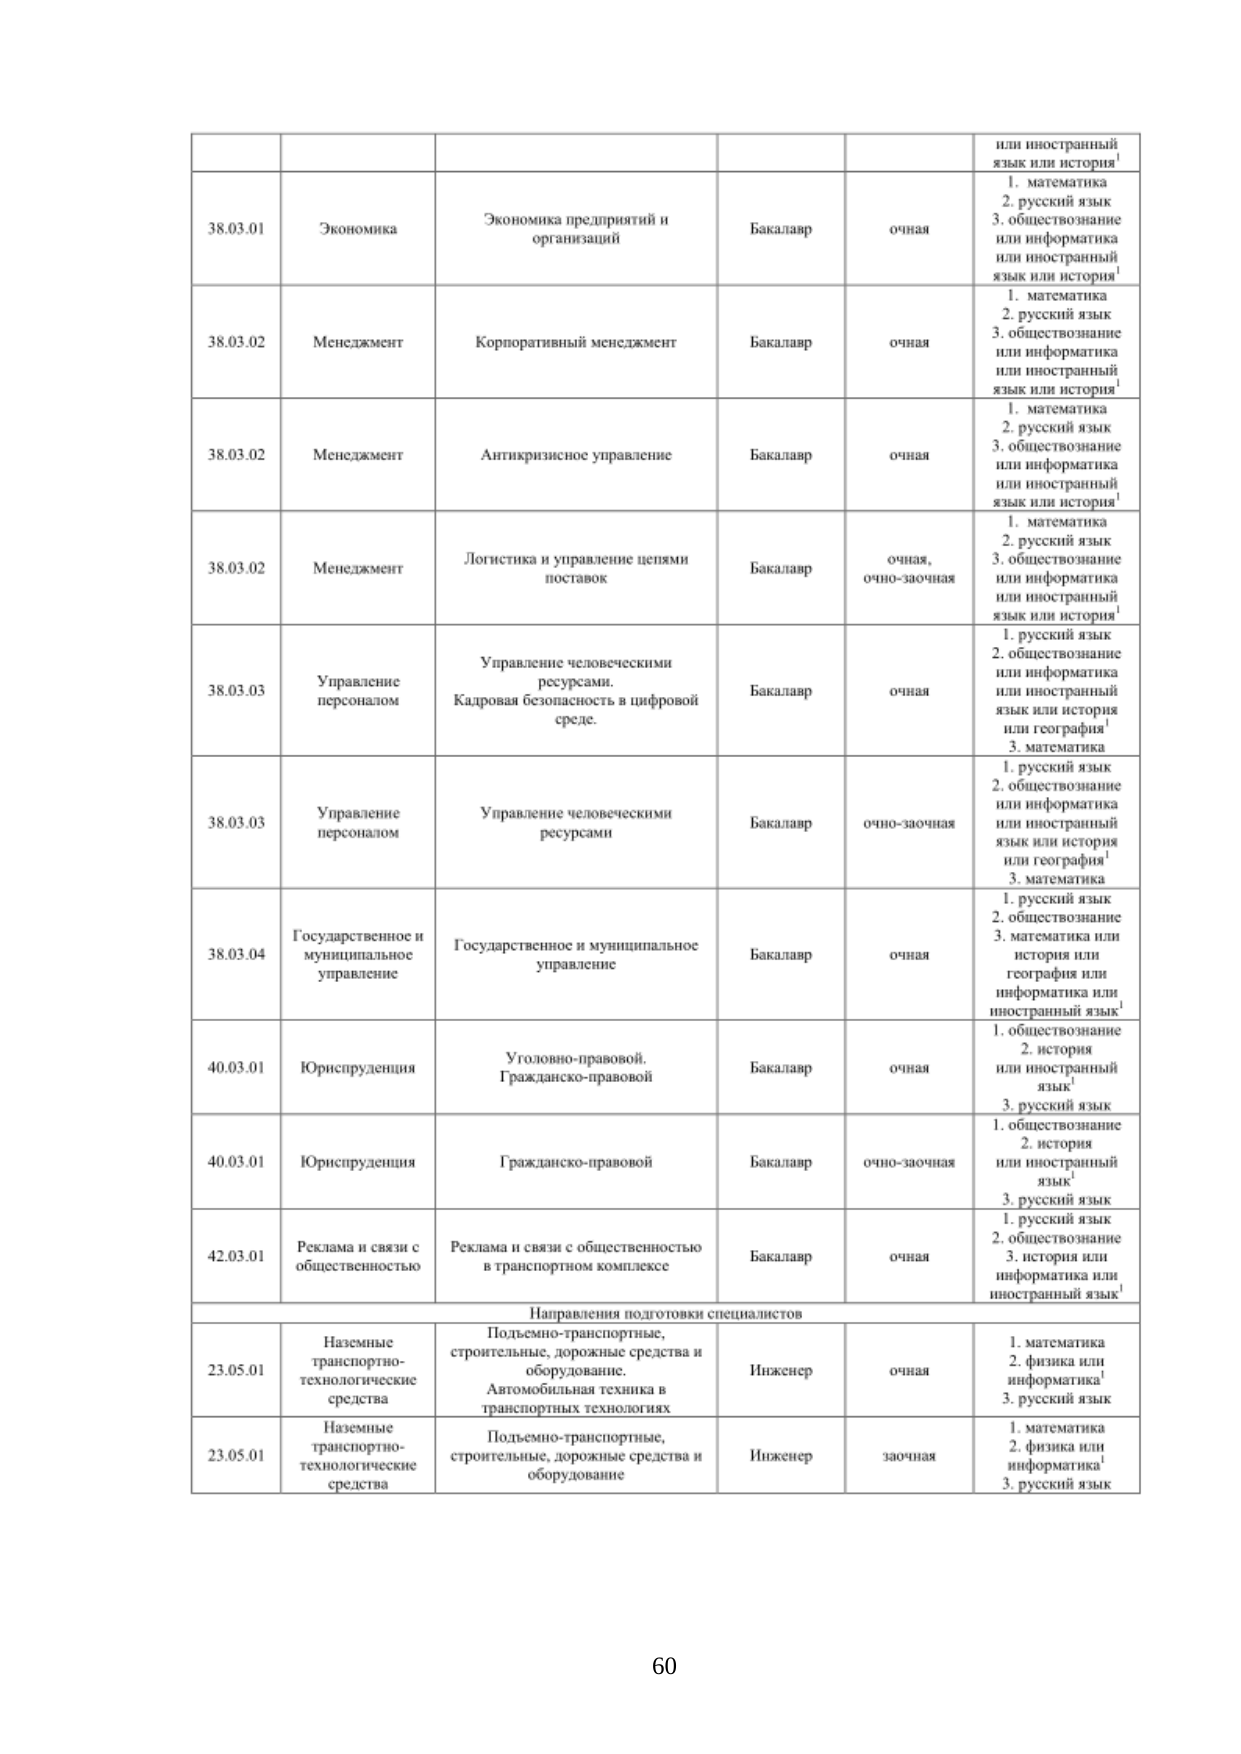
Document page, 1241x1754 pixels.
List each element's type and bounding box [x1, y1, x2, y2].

picture [177, 118, 1152, 1510]
